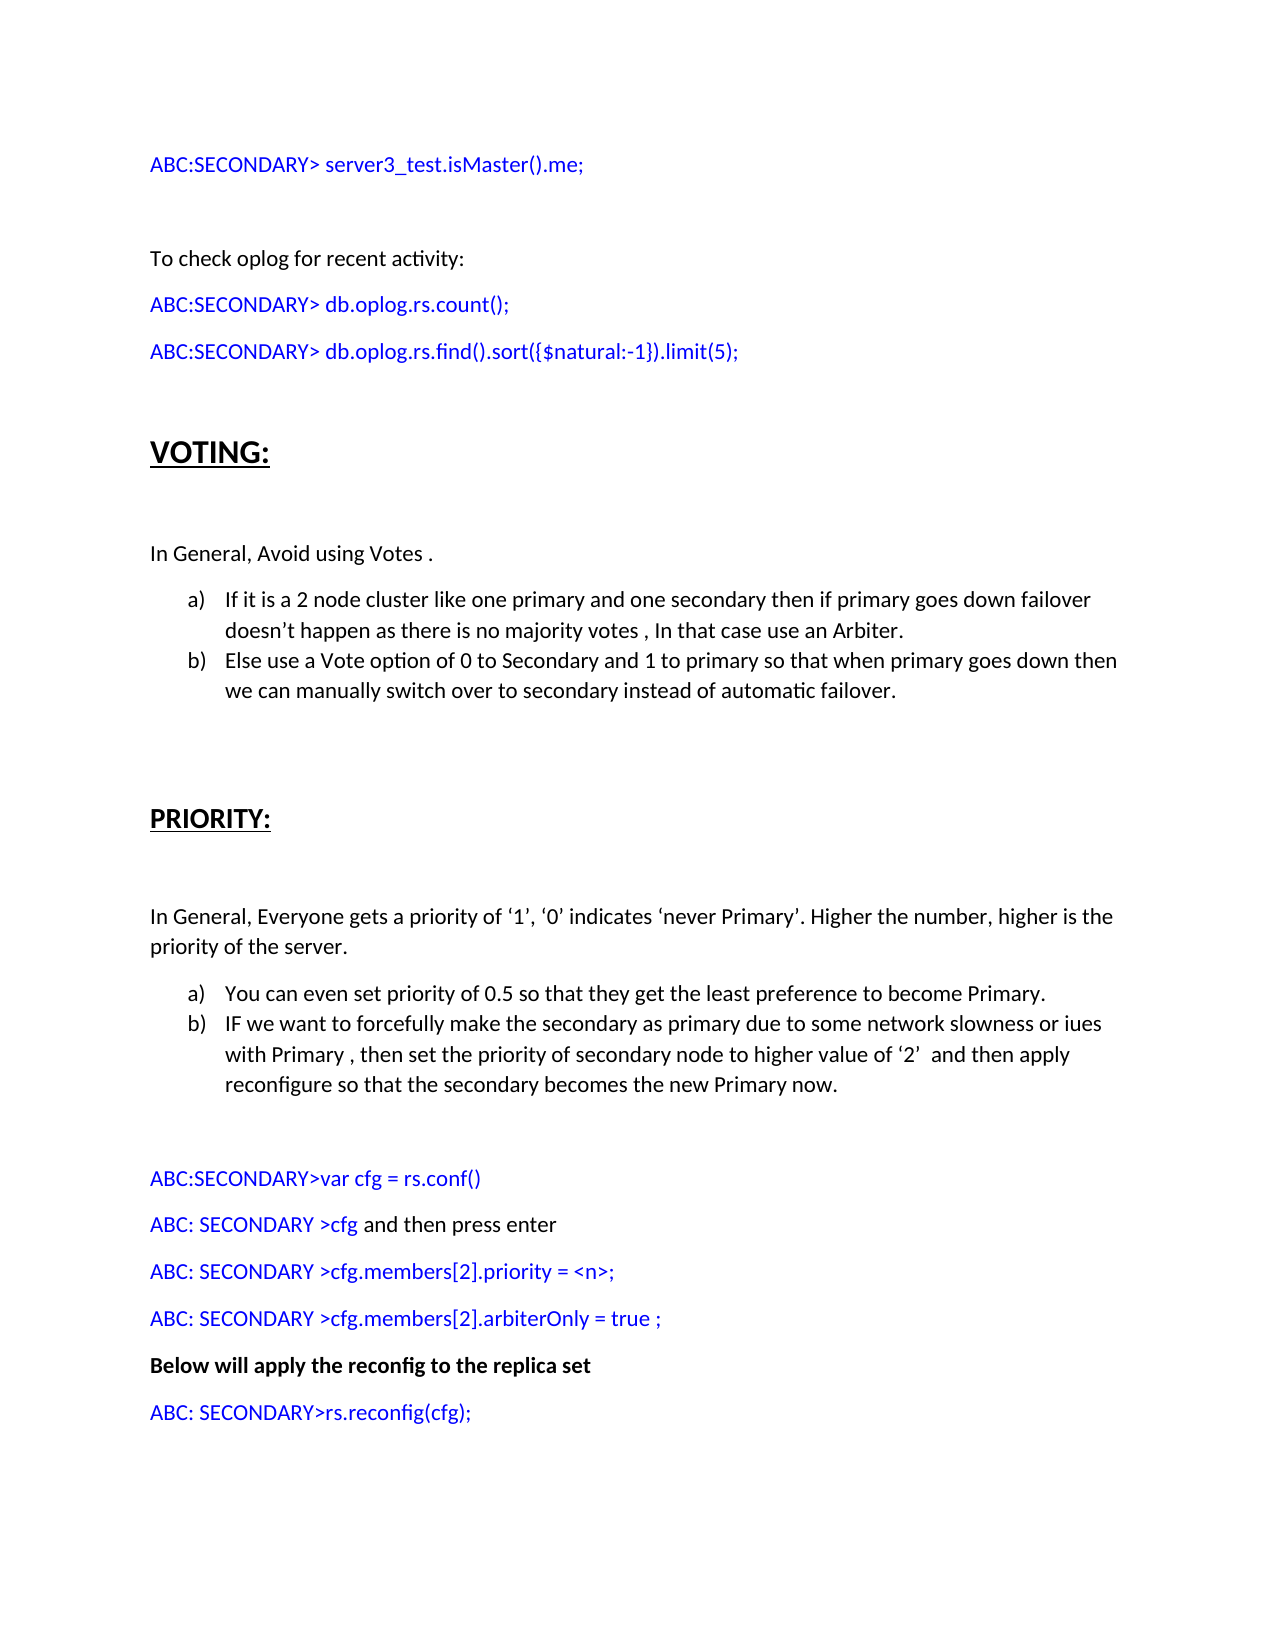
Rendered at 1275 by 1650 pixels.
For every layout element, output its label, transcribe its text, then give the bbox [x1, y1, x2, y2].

list You can even set priority of 0.5 so that they get the least preference to become Primary. [187, 979, 1125, 1007]
list IF we want to forcefully make the secondary as primary due to some network slowness or iues with Primary , then set the priority of secondary node to higher value of ‘2’ and then apply reconfigure so that the secondary becomes the new Primary now. [187, 1009, 1125, 1098]
text ABC: SECONDARY >cfg.members[2].arbiterOnly = true ; [150, 1304, 1125, 1332]
text VOTING: [150, 431, 1125, 472]
text PRIORITY: [150, 800, 1125, 836]
list If it is a 2 node cluster like one primary and one secondary then if primary goes down failover doesn’t happen as there is no majority votes , In that case use an Arbiter. [187, 586, 1125, 644]
text To check oplog for recent activity: [150, 244, 1125, 272]
text Below will apply the reconfig to the replica set [150, 1351, 1125, 1379]
text ABC:SECONDARY> db.oplog.rs.find().sort({$natural:-1}).limit(5); [150, 337, 1125, 366]
text ABC:SECONDARY>var cfg = rs.conf() [150, 1164, 1125, 1192]
text ABC:SECONDARY> db.oplog.rs.count(); [150, 291, 1125, 319]
text ABC: SECONDARY >cfg.members[2].priority = <n>; [150, 1257, 1125, 1285]
list Else use a Vote option of 0 to Secondary and 1 to primary so that when primary goes down then we can manually switch over to secondary instead of automatic failover. [187, 646, 1125, 704]
text ABC: SECONDARY>rs.reconfig(cfg); [150, 1398, 1125, 1426]
text In General, Avoid using Votes . [150, 539, 1125, 567]
text In General, Everyone gets a priority of ‘1’, ‘0’ indicates ‘never Primary’. Higher the number, higher is the priority of the server. [150, 902, 1125, 960]
text ABC:SECONDARY> server3_test.isMaster().me; [150, 150, 1125, 178]
text ABC: SECONDARY >cfg and then press enter [150, 1211, 1125, 1238]
